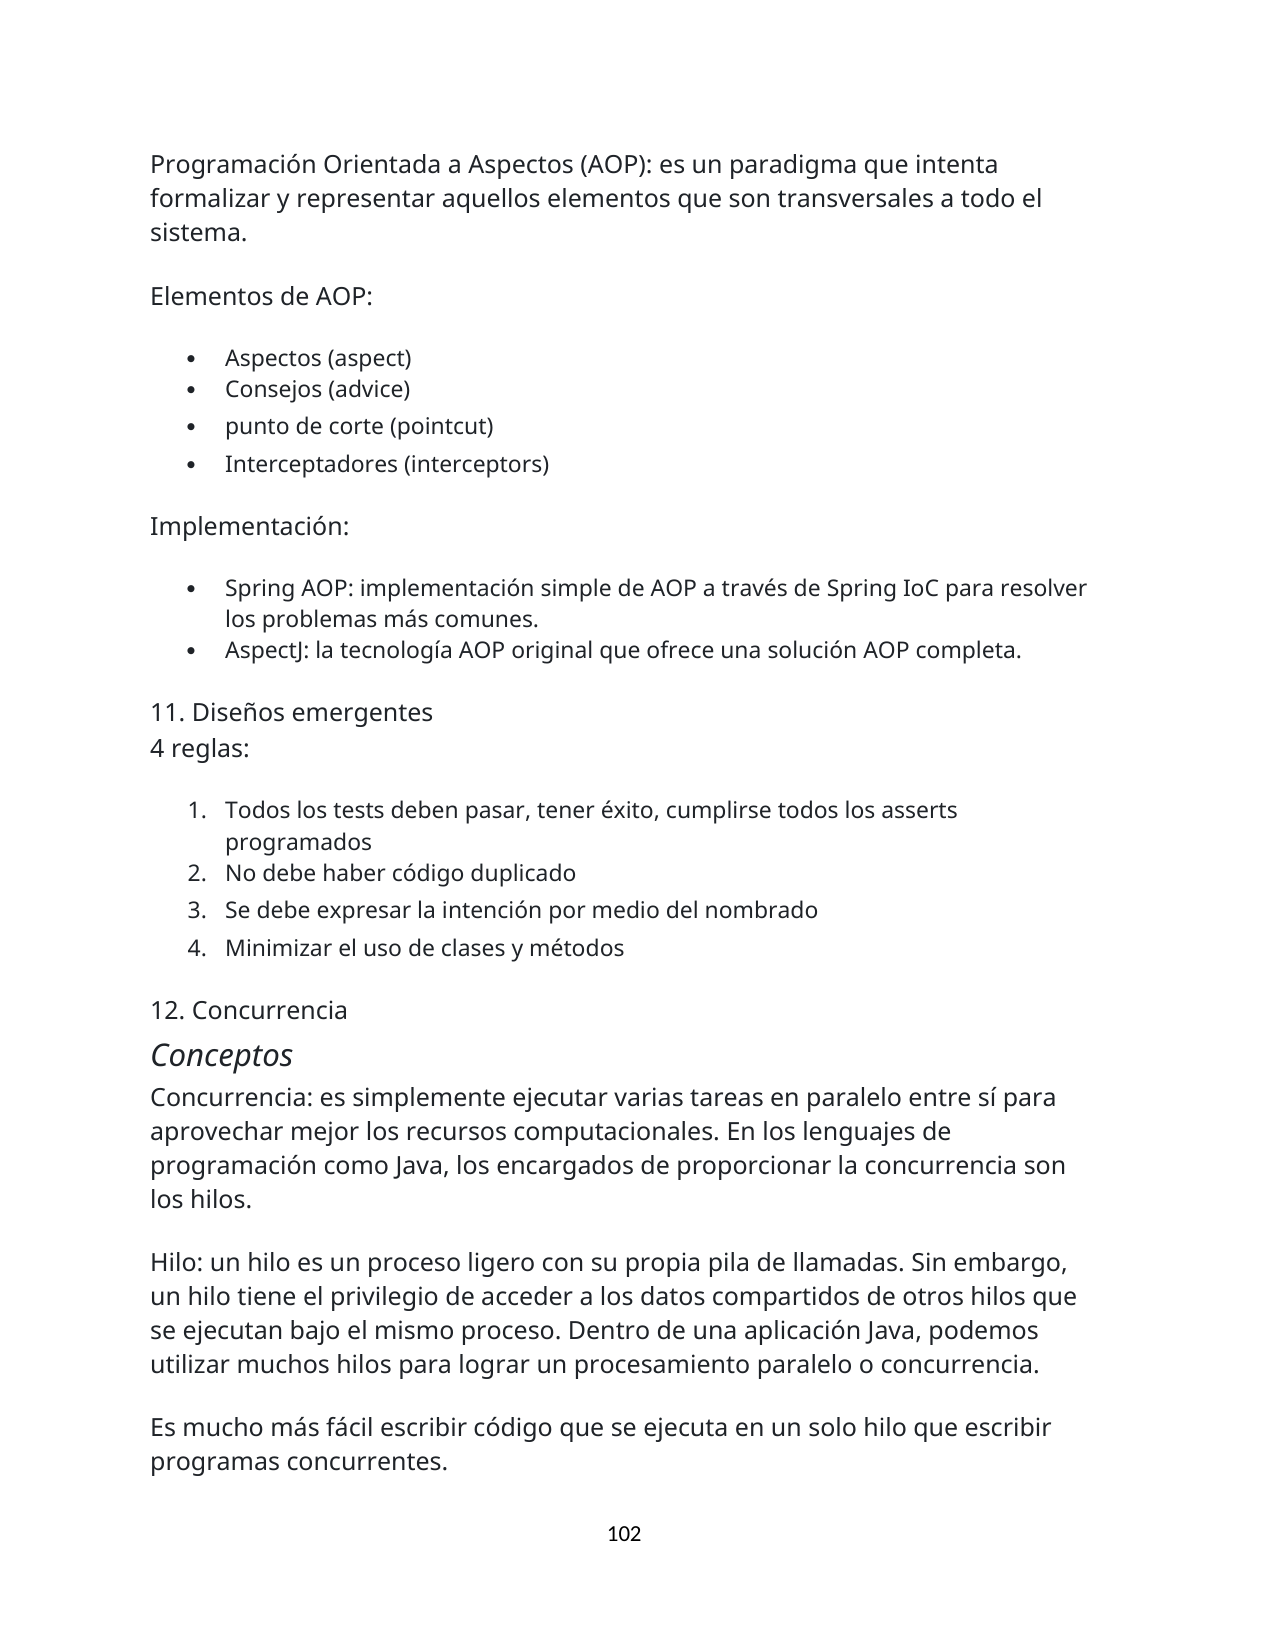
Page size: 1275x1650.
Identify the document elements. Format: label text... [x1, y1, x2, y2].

list Interceptadores (interceptors) [187, 448, 1098, 479]
text Elementos de AOP: [150, 278, 1098, 312]
list No debe haber código duplicado [187, 857, 1098, 888]
text Hilo: un hilo es un proceso ligero con su propia pila de llamadas. Sin embargo, un hilo tiene el privilegio de acceder a los datos compartidos de otros hilos que se ejecutan bajo el mismo proceso. Dentro de una aplicación Java, podemos utilizar muchos hilos para lograr un procesamiento paralelo o concurrencia. [150, 1244, 1098, 1381]
list AspectJ: la tecnología AOP original que ofrece una solución AOP completa. [187, 634, 1098, 665]
list Todos los tests deben pasar, tener éxito, cumplirse todos los asserts programados [187, 794, 1098, 857]
subtitle 11. Diseños emergentes [150, 694, 1098, 728]
text Concurrencia: es simplemente ejecutar varias tareas en paralelo entre sí para aprovechar mejor los recursos computacionales. En los lenguajes de programación como Java, los encargados de proporcionar la concurrencia son los hilos. [150, 1079, 1098, 1215]
list Minimizar el uso de clases y métodos [187, 932, 1098, 963]
list Aspectos (aspect) [187, 342, 1098, 373]
text Es mucho más fácil escribir código que se ejecuta en un solo hilo que escribir programas concurrentes. [150, 1410, 1098, 1478]
subtitle Conceptos [150, 1033, 1098, 1076]
text Programación Orientada a Aspectos (AOP): es un paradigma que intenta formalizar y representar aquellos elementos que son transversales a todo el sistema. [150, 147, 1098, 249]
text 4 reglas: [150, 731, 1098, 765]
text Implementación: [150, 508, 1098, 542]
list punto de corte (pointcut) [187, 410, 1098, 442]
list Spring AOP: implementación simple de AOP a través de Spring IoC para resolver los problemas más comunes. [187, 571, 1098, 634]
list Se debe expresar la intención por medio del nombrado [187, 894, 1098, 926]
subtitle 12. Concurrencia [150, 992, 1098, 1026]
list Consejos (advice) [187, 373, 1098, 404]
